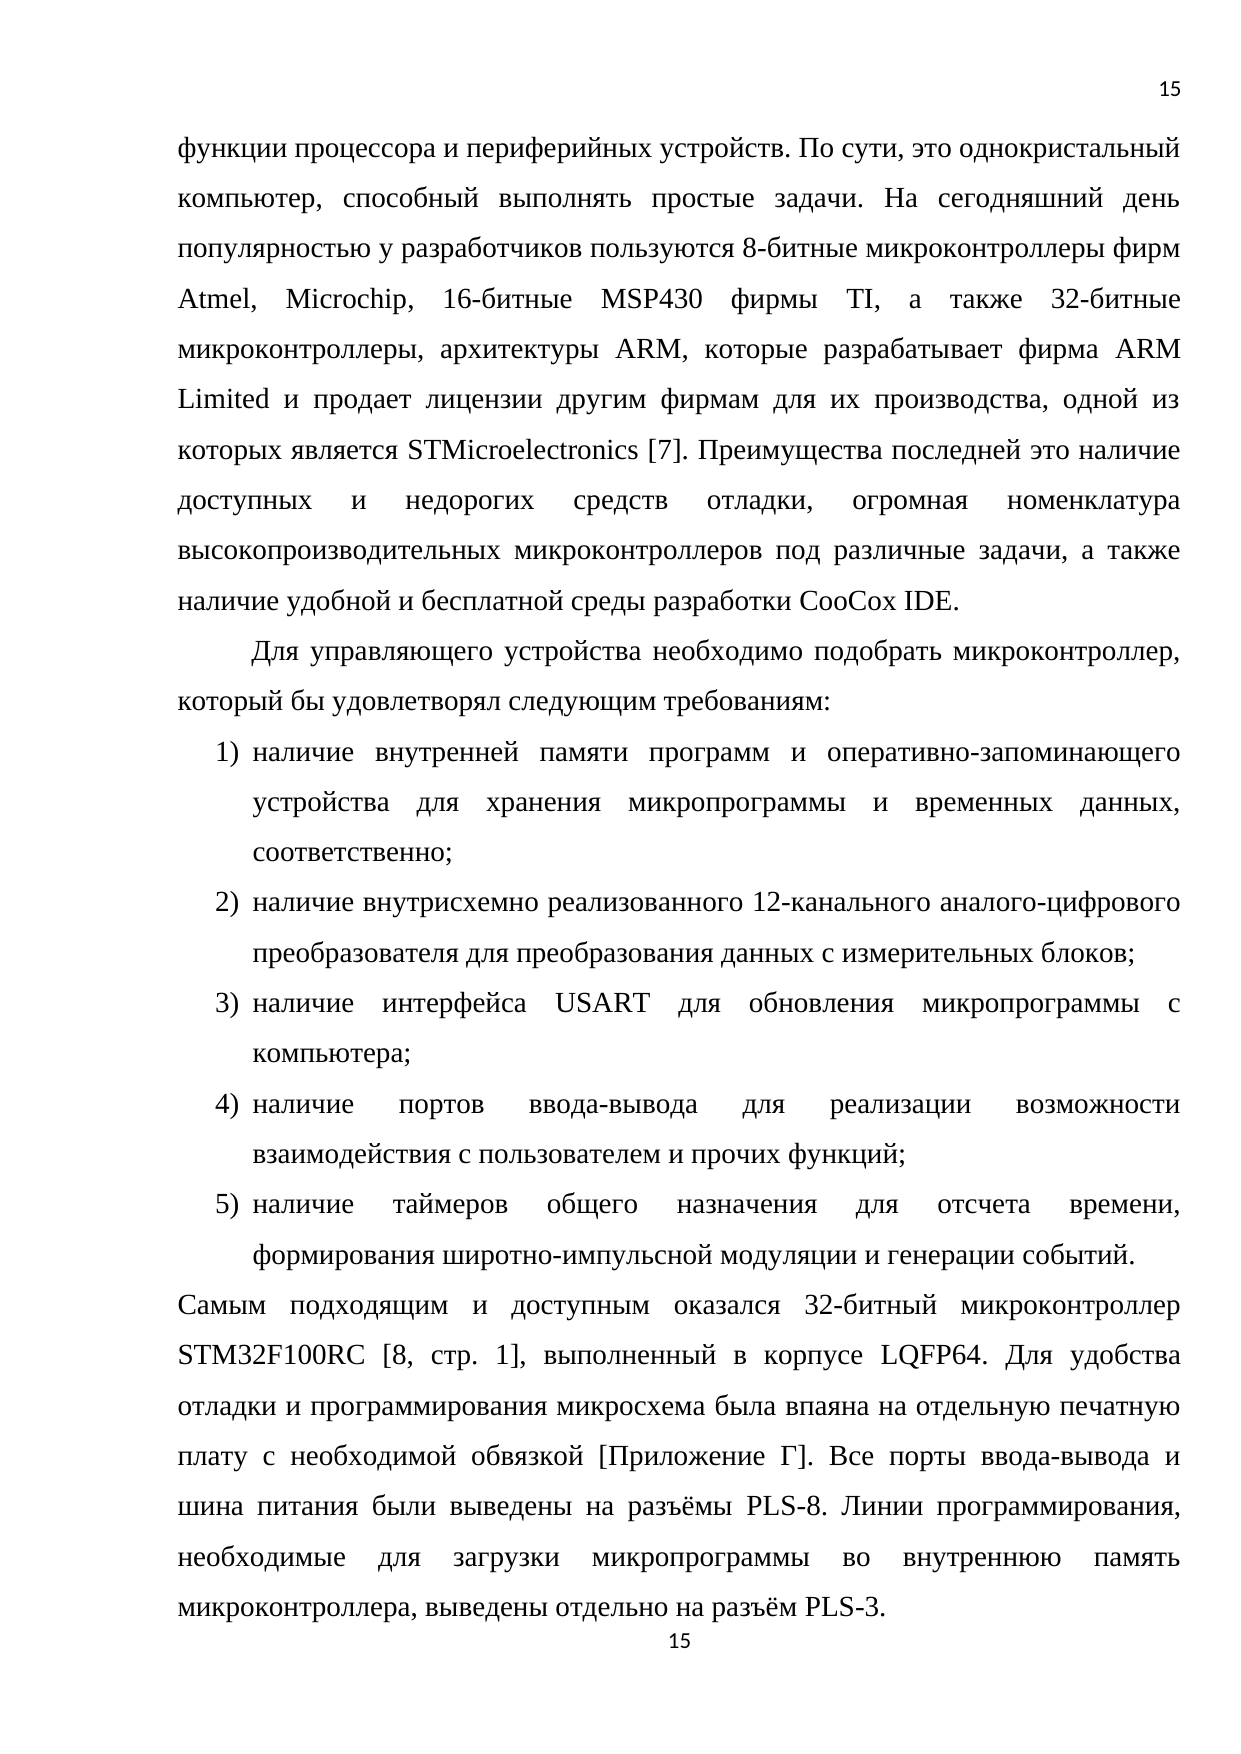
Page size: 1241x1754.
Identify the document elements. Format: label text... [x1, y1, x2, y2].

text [177, 130, 1181, 616]
list наличие портов ввода-вывода для реализации возможности взаимодействия с пользователем и прочих функций; [215, 1086, 1181, 1170]
list наличие внутренней памяти программ и оперативно-запоминающего устройства для хранения микропрограммы и временных данных, соответственно; [215, 734, 1181, 868]
list наличие внутрисхемно реализованного 12-канального аналого-цифрового преобразователя для преобразования данных с измерительных блоков; [215, 884, 1181, 968]
list наличие интерфейса USART для обновления микропрограммы с компьютера; [215, 985, 1181, 1069]
text Для управляющего устройства необходимо подобрать микроконтроллер, который бы удовлетворял следующим требованиям: [177, 633, 1181, 717]
list наличие таймеров общего назначения для отсчета времени, формирования широтно-импульсной модуляции и генерации событий. [215, 1186, 1181, 1270]
text Самым подходящим и доступным оказался 32-битный микроконтроллер STM32F100RC [8, стр. 1], выполненный в корпусе LQFP64. Для удобства отладки и программирования микросхема была впаяна на отдельную печатную плату с необходимой обвязкой [Приложение Г]. Все порты ввода-вывода и шина питания были выведены на разъёмы PLS-8. Линии программирования, необходимые для загрузки микропрограммы во внутреннюю память микроконтроллера, выведены отдельно на разъём PLS-3. [177, 1287, 1181, 1622]
